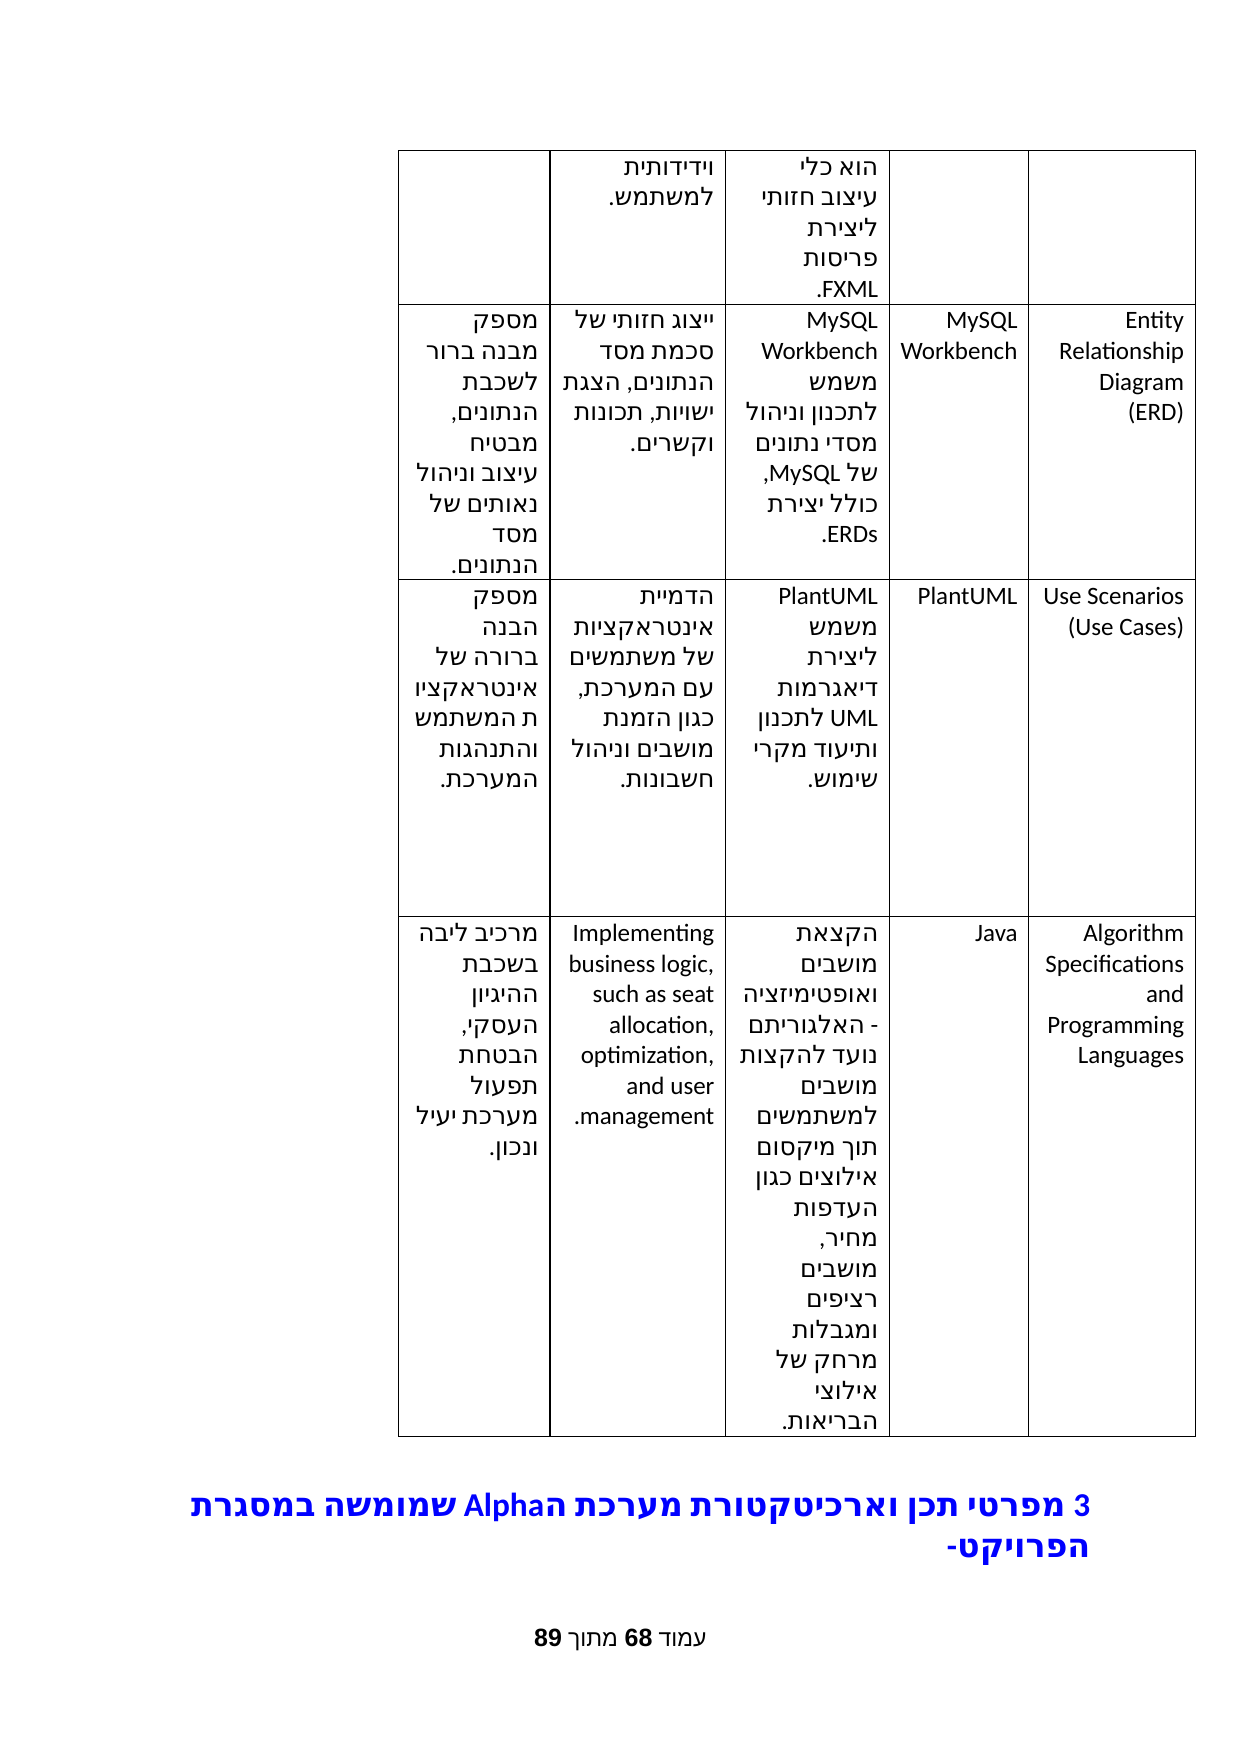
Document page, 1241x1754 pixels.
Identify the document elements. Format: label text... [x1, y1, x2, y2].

table_cell מרכיב ליבה בשכבת ההיגיון העסקי, הבטחת תפעול מערכת יעיל ונכון. [399, 917, 549, 1436]
table_cell Implementing business logic, such as seat allocation, optimization, and user management. [551, 917, 725, 1436]
table_cell Java [890, 917, 1028, 1436]
table_cell PlantUML [890, 580, 1028, 916]
table_cell MySQL Workbench משמש לתכנון וניהול מסדי נתונים של MySQL, כולל יצירת ERDs. [726, 305, 889, 579]
table_cell MySQL Workbench [890, 305, 1028, 579]
table_cell הקצאת מושבים ואופטימיזציה- האלגוריתם נועד להקצות מושבים למשתמשים תוך מיקסום אילוצים כגון העדפות מחיר, מושבים רציפים ומגבלות מרחק של אילוצי הבריאות. [726, 917, 889, 1436]
table_cell מספק מבנה ברור לשכבת הנתונים, מבטיח עיצוב וניהול נאותים של מסד הנתונים. [399, 305, 549, 579]
table_cell הדמיית אינטראקציות של משתמשים עם המערכת, כגון הזמנת מושבים וניהול חשבונות. [551, 580, 725, 916]
text 3 מפרטי תכן וארכיטקטורת מערכת הAlpha שמומשה במסגרת הפרויקט- [150, 1484, 1090, 1566]
table_cell Use Scenarios (Use Cases) [1029, 580, 1195, 916]
table_cell Entity Relationship Diagram (ERD) [1029, 305, 1195, 579]
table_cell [551, 151, 725, 304]
table_cell PlantUML משמש ליצירת דיאגרמות UML לתכנון ותיעוד מקרי שימוש. [726, 580, 889, 916]
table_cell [399, 151, 549, 304]
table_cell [890, 151, 1028, 304]
table_cell מספק הבנה ברורה של אינטראקציות המשתמש והתנהגות המערכת. [399, 580, 549, 916]
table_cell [1029, 151, 1195, 304]
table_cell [726, 151, 889, 304]
table_cell Algorithm Specifications and Programming Languages [1029, 917, 1195, 1436]
table_cell ייצוג חזותי של סכמת מסד הנתונים, הצגת ישויות, תכונות וקשרים. [551, 305, 725, 579]
